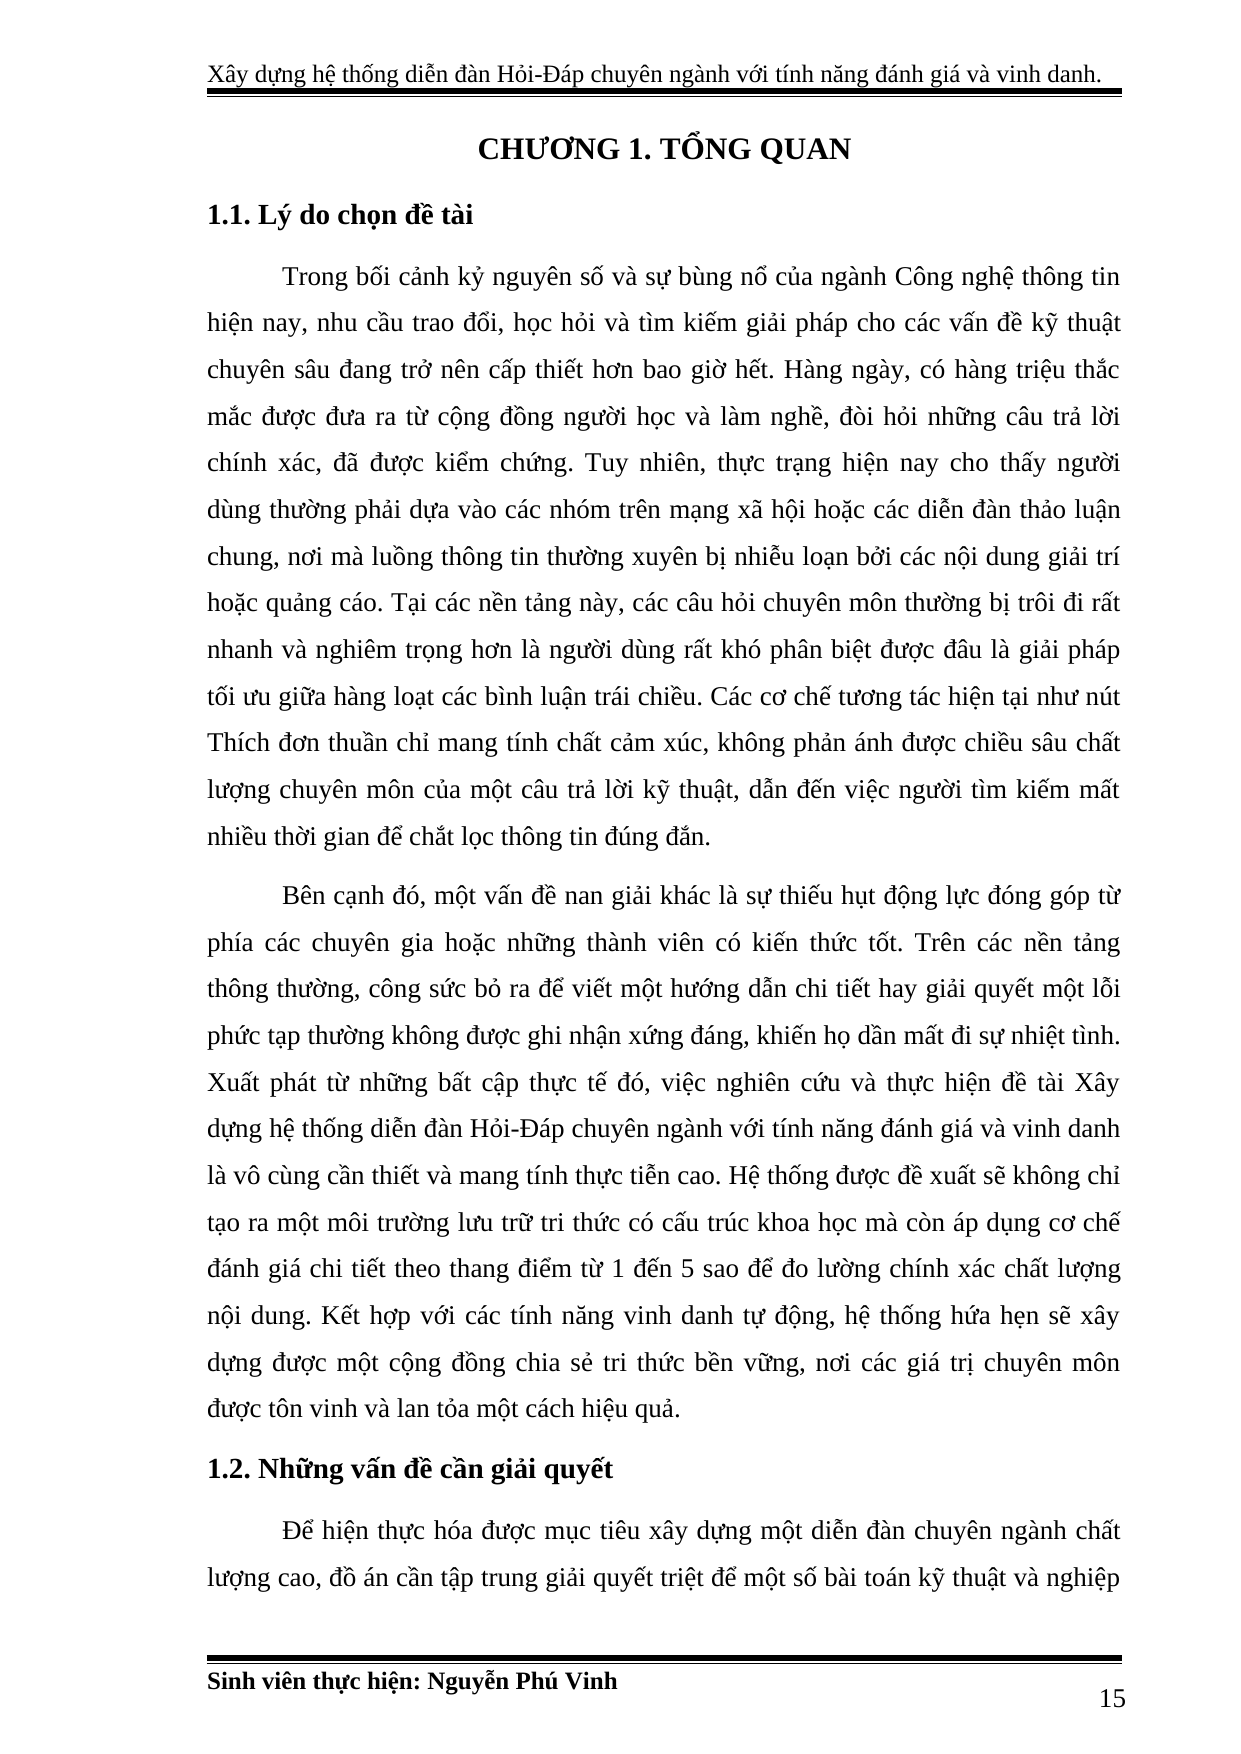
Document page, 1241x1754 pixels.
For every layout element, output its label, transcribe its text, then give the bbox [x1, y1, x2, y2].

subtitle Những vấn đề cần giải quyết [207, 1451, 1122, 1485]
text Trong bối cảnh kỷ nguyên số và sự bùng nổ của ngành Công nghệ thông tin hiện nay, nhu cầu trao đổi, học hỏi và tìm kiếm giải pháp cho các vấn đề kỹ thuật chuyên sâu đang trở nên cấp thiết hơn bao giờ hết. Hàng ngày, có hàng triệu thắc mắc được đưa ra từ cộng đồng người học và làm nghề, đòi hỏi những câu trả lời chính xác, đã được kiểm chứng. Tuy nhiên, thực trạng hiện nay cho thấy người dùng thường phải dựa vào các nhóm trên mạng xã hội hoặc các diễn đàn thảo luận chung, nơi mà luồng thông tin thường xuyên bị nhiễu loạn bởi các nội dung giải trí hoặc quảng cáo. Tại các nền tảng này, các câu hỏi chuyên môn thường bị trôi đi rất nhanh và nghiêm trọng hơn là người dùng rất khó phân biệt được đâu là giải pháp tối ưu giữa hàng loạt các bình luận trái chiều. Các cơ chế tương tác hiện tại như nút Thích đơn thuần chỉ mang tính chất cảm xúc, không phản ánh được chiều sâu chất lượng chuyên môn của một câu trả lời kỹ thuật, dẫn đến việc người tìm kiếm mất nhiều thời gian để chắt lọc thông tin đúng đắn. [207, 260, 1122, 851]
subtitle Lý do chọn đề tài [207, 197, 1122, 231]
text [207, 1514, 1122, 1592]
subtitle TỔNG QUAN [207, 131, 1122, 167]
text Bên cạnh đó, một vấn đề nan giải khác là sự thiếu hụt động lực đóng góp từ phía các chuyên gia hoặc những thành viên có kiến thức tốt. Trên các nền tảng thông thường, công sức bỏ ra để viết một hướng dẫn chi tiết hay giải quyết một lỗi phức tạp thường không được ghi nhận xứng đáng, khiến họ dần mất đi sự nhiệt tình. Xuất phát từ những bất cập thực tế đó, việc nghiên cứu và thực hiện đề tài Xây dựng hệ thống diễn đàn Hỏi-Đáp chuyên ngành với tính năng đánh giá và vinh danh là vô cùng cần thiết và mang tính thực tiễn cao. Hệ thống được đề xuất sẽ không chỉ tạo ra một môi trường lưu trữ tri thức có cấu trúc khoa học mà còn áp dụng cơ chế đánh giá chi tiết theo thang điểm từ 1 đến 5 sao để đo lường chính xác chất lượng nội dung. Kết hợp với các tính năng vinh danh tự động, hệ thống hứa hẹn sẽ xây dựng được một cộng đồng chia sẻ tri thức bền vững, nơi các giá trị chuyên môn được tôn vinh và lan tỏa một cách hiệu quả. [207, 879, 1122, 1423]
